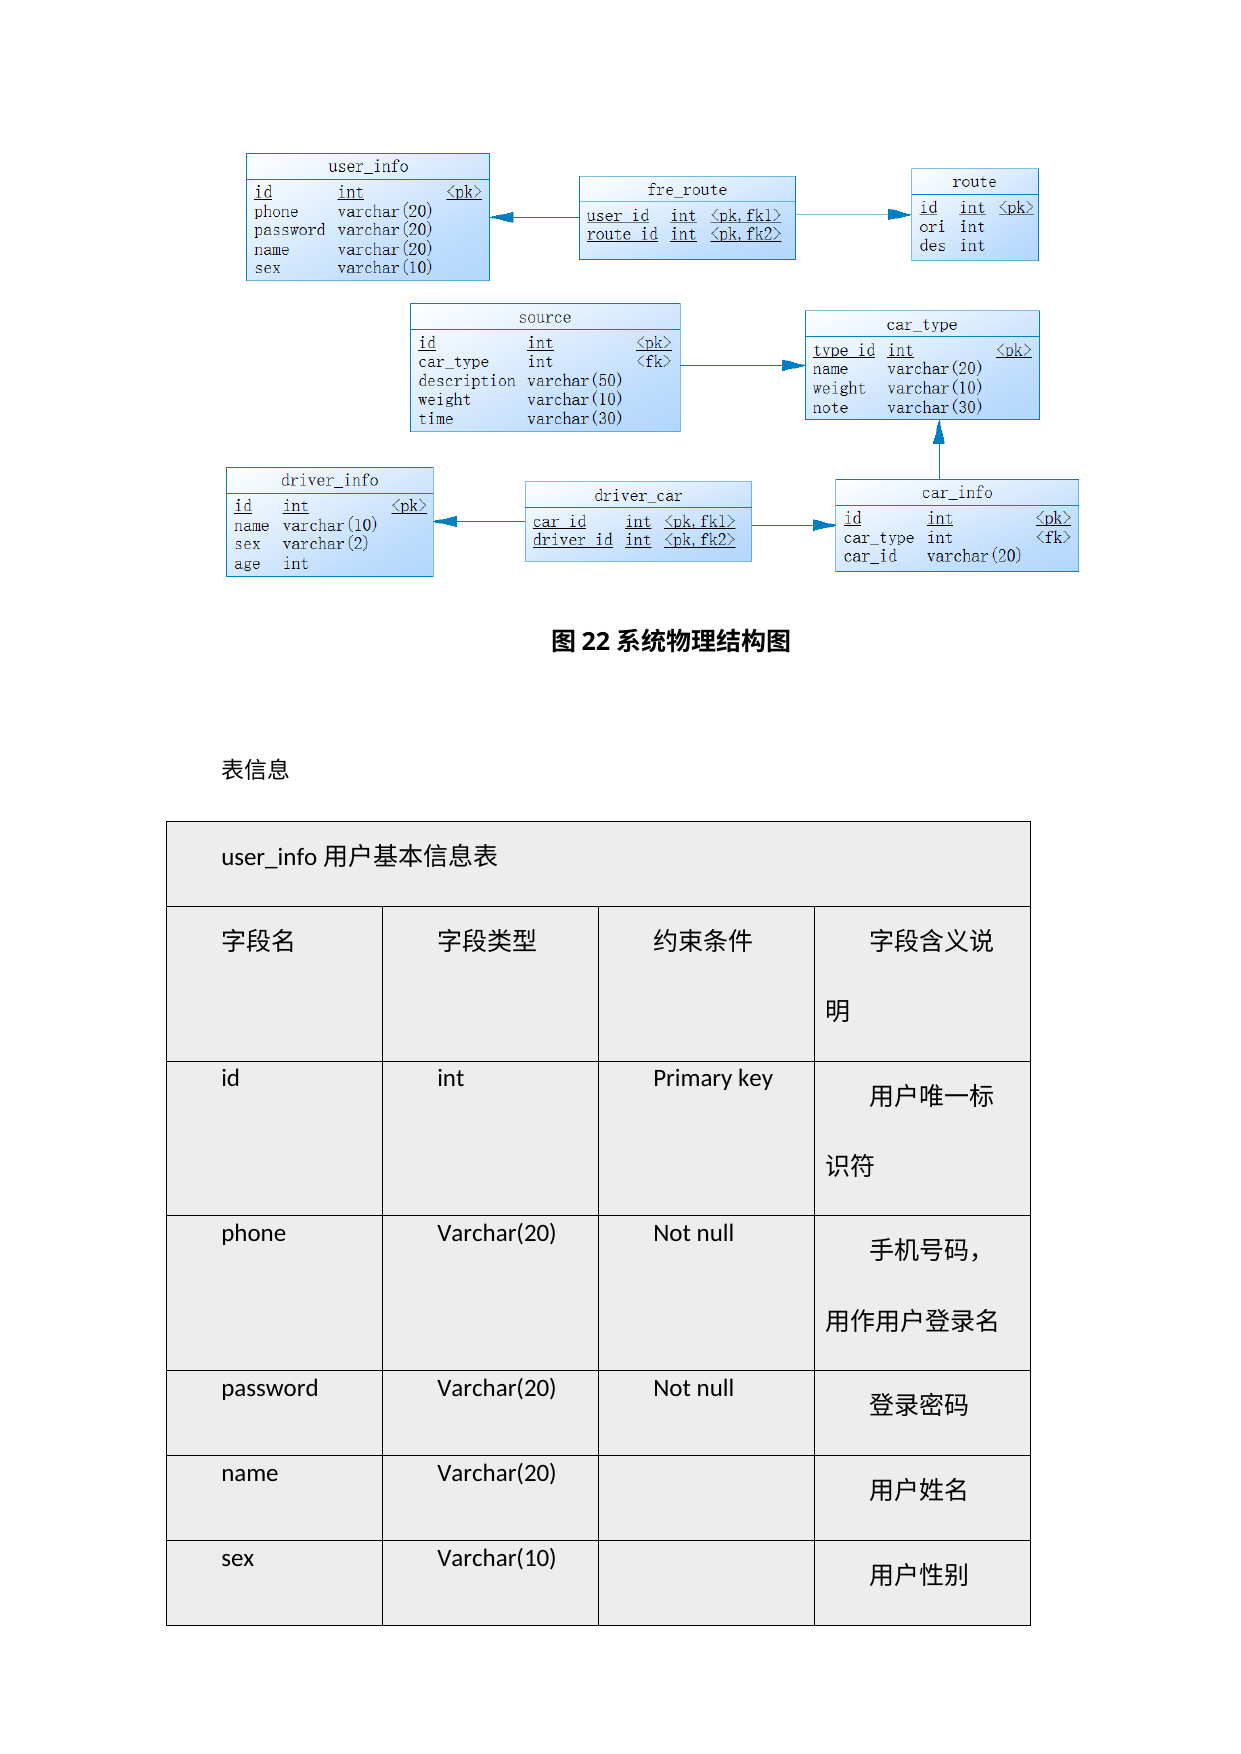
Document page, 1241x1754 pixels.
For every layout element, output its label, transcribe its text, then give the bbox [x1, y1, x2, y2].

table_cell Primary key [599, 1062, 814, 1215]
table_cell Varchar(20) [383, 1216, 598, 1370]
table_cell int [383, 1062, 598, 1215]
table_cell 登录密码 [815, 1371, 1030, 1455]
picture [221, 143, 1087, 582]
table_cell name [167, 1456, 382, 1540]
table_cell 字段名 [167, 907, 382, 1061]
table_cell Varchar(10) [383, 1541, 598, 1625]
table_cell [599, 1541, 814, 1625]
table_cell id [167, 1062, 382, 1215]
table_header user_info 用户基本信息表 [167, 822, 1030, 906]
table_cell 用户姓名 [815, 1456, 1030, 1540]
table_cell phone [167, 1216, 382, 1370]
table_cell 字段含义说明 [815, 907, 1030, 1061]
table_cell 字段类型 [383, 907, 598, 1061]
table_cell Not null [599, 1371, 814, 1455]
table_cell 用户性别 [815, 1541, 1030, 1625]
text 图22 系统物理结构图 [177, 607, 1122, 672]
table_cell 手机号码，用作用户登录名 [815, 1216, 1030, 1370]
table_cell [599, 1456, 814, 1540]
table_cell 用户唯一标识符 [815, 1062, 1030, 1215]
table_cell password [167, 1371, 382, 1455]
text 表信息 [177, 737, 1122, 802]
table_cell 约束条件 [599, 907, 814, 1061]
table_cell sex [167, 1541, 382, 1625]
table_cell Varchar(20) [383, 1371, 598, 1455]
table_cell Not null [599, 1216, 814, 1370]
table_cell Varchar(20) [383, 1456, 598, 1540]
